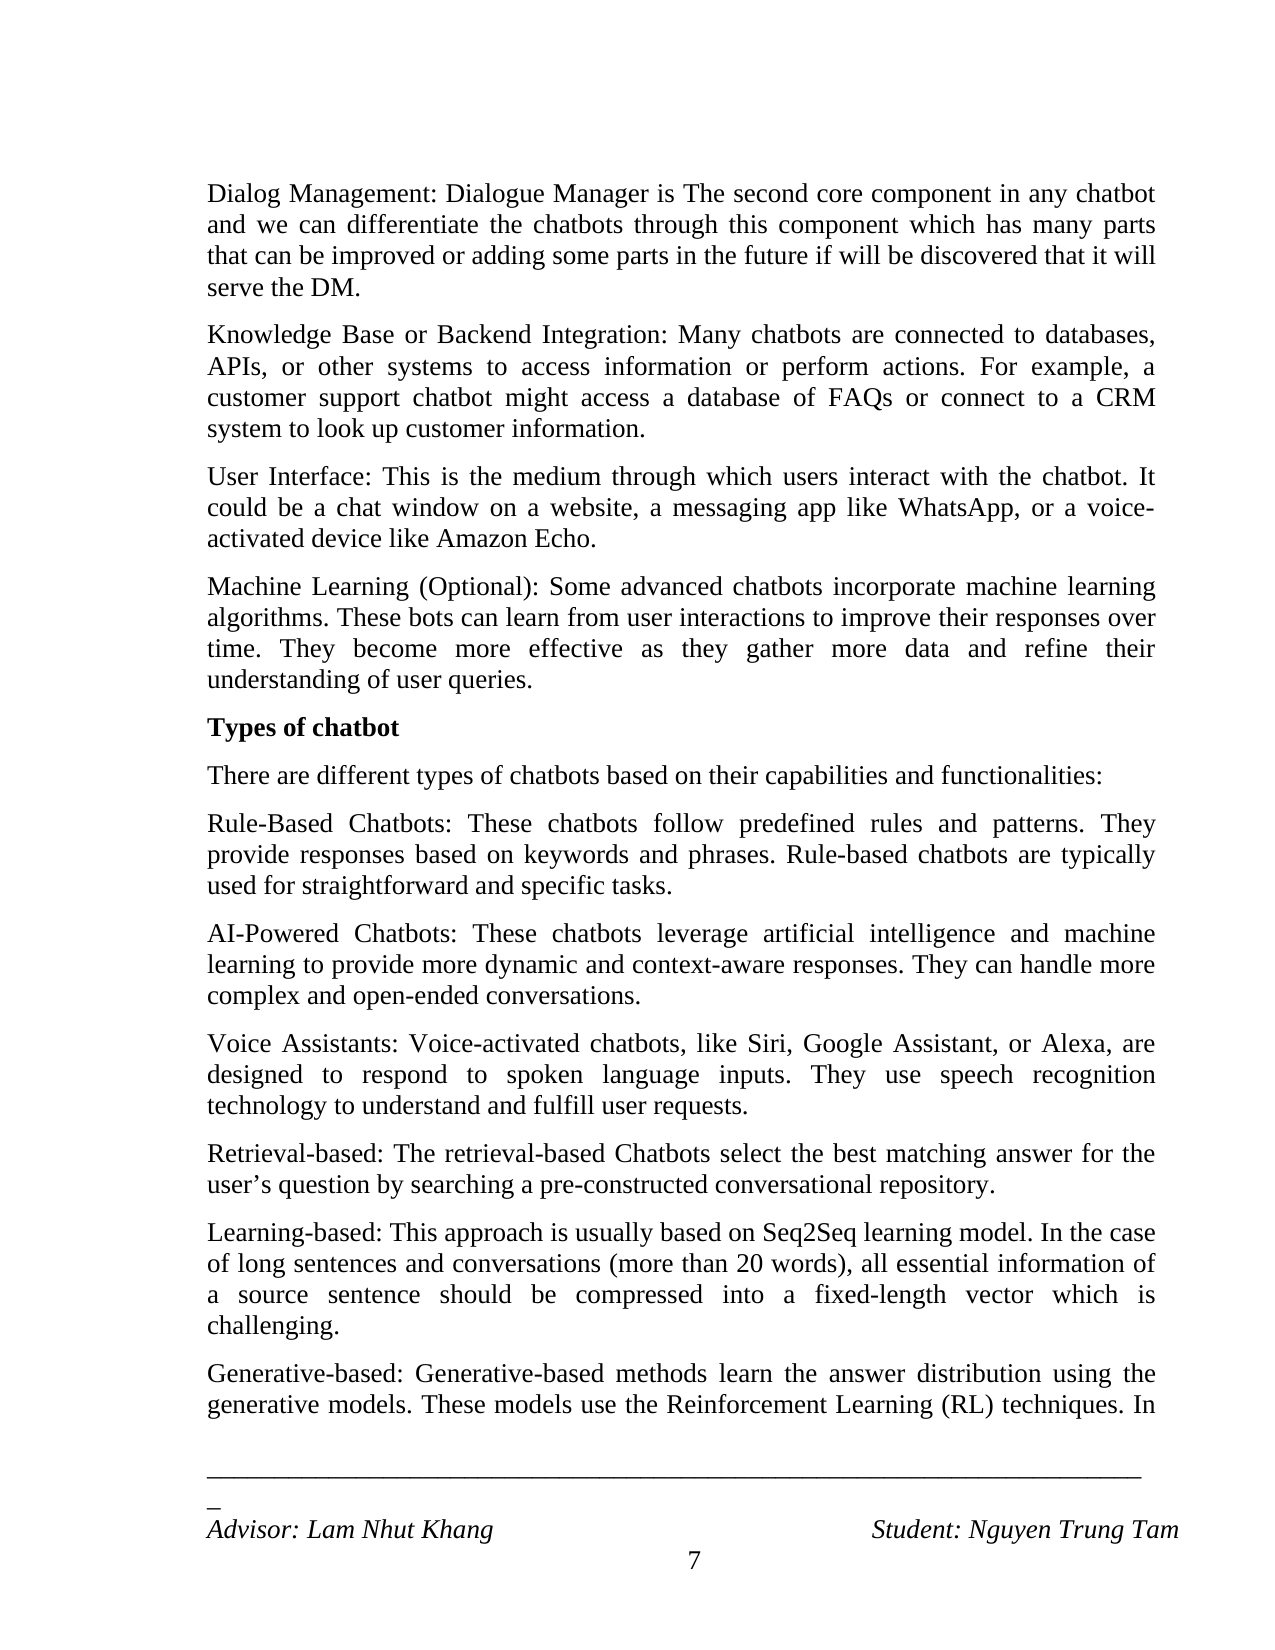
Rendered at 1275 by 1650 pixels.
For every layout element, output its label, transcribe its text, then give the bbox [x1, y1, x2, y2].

text Dialog Management: Dialogue Manager is The second core component in any chatbot and we can differentiate the chatbots through this component which has many parts that can be improved or adding some parts in the future if will be discovered that it will serve the DM. [207, 177, 1157, 302]
text Machine Learning (Optional): Some advanced chatbots incorporate machine learning algorithms. These bots can learn from user interactions to improve their responses over time. They become more effective as they gather more data and refine their understanding of user queries. [207, 570, 1157, 694]
text Types of chatbot [207, 711, 1157, 742]
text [207, 1357, 1157, 1419]
text Learning-based: This approach is usually based on Seq2Seq learning model. In the case of long sentences and conversations (more than 20 words), all essential information of a source sentence should be compressed into a fixed-length vector which is challenging. [207, 1216, 1157, 1341]
text Knowledge Base or Backend Integration: Many chatbots are connected to databases, APIs, or other systems to access information or perform actions. For example, a customer support chatbot might access a database of FAQs or connect to a CRM system to look up customer information. [207, 318, 1157, 443]
text Retrieval-based: The retrieval-based Chatbots select the best matching answer for the user’s question by searching a pre-constructed conversational repository. [207, 1137, 1157, 1199]
text AI-Powered Chatbots: These chatbots leverage artificial intelligence and machine learning to provide more dynamic and context-aware responses. They can handle more complex and open-ended conversations. [207, 917, 1157, 1010]
text There are different types of chatbots based on their capabilities and functionalities: [207, 759, 1157, 790]
text Voice Assistants: Voice-activated chatbots, like Siri, Google Assistant, or Alexa, are designed to respond to spoken language inputs. They use speech recognition technology to understand and fulfill user requests. [207, 1027, 1157, 1120]
text Rule-Based Chatbots: These chatbots follow predefined rules and patterns. They provide responses based on keywords and phrases. Rule-based chatbots are typically used for straightforward and specific tasks. [207, 807, 1157, 900]
text User Interface: This is the medium through which users interact with the chatbot. It could be a chat window on a website, a messaging app like WhatsApp, or a voice-activated device like Amazon Echo. [207, 460, 1157, 553]
